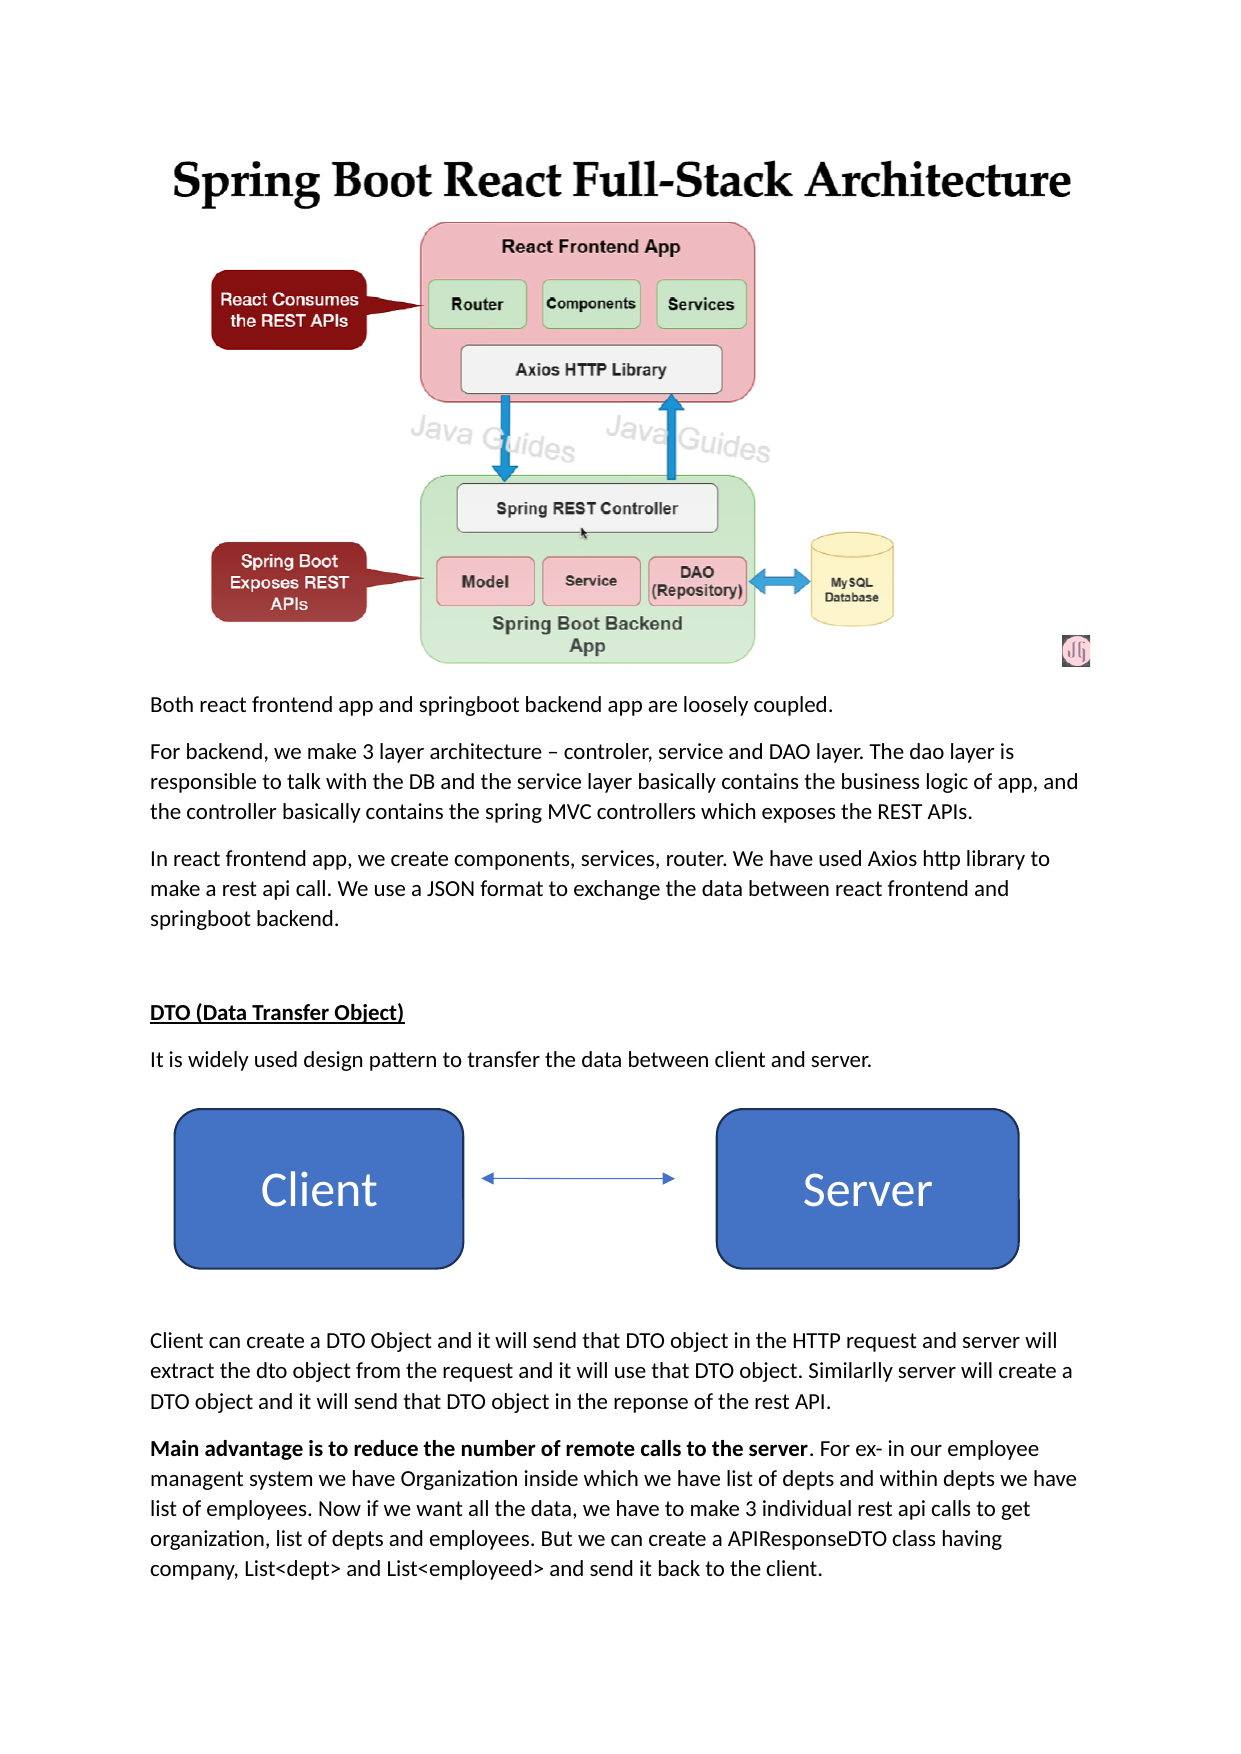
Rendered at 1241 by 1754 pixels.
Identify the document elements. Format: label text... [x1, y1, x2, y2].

picture [150, 150, 1091, 671]
text In react frontend app, we create components, services, router. We have used Axios http library to make a rest api call. We use a JSON format to exchange the data between react frontend and springboot backend. [150, 844, 1090, 932]
text Both react frontend app and springboot backend app are loosely coupled. [150, 690, 1090, 718]
text It is widely used design pattern to transfer the data between client and server. [150, 1045, 1090, 1073]
text For backend, we make 3 layer architecture – controler, service and DAO layer. The dao layer is responsible to talk with the DB and the service layer basically contains the business logic of app, and the controller basically contains the spring MVC controllers which exposes the REST APIs. [150, 737, 1090, 825]
text Main advantage is to reduce the number of remote calls to the server. For ex- in our employee managent system we have Organization inside which we have list of depts and within depts we have list of employees. Now if we want all the data, we have to make 3 individual rest api calls to get organization, list of depts and employees. But we can create a APIResponseDTO class having company, List<dept> and List<employeed> and send it back to the client. [150, 1434, 1090, 1582]
text Client can create a DTO Object and it will send that DTO object in the HTTP request and server will extract the dto object from the request and it will use that DTO object. Similarlly server will create a DTO object and it will send that DTO object in the reponse of the rest API. [150, 1326, 1090, 1415]
text DTO (Data Transfer Object) [150, 998, 1090, 1026]
